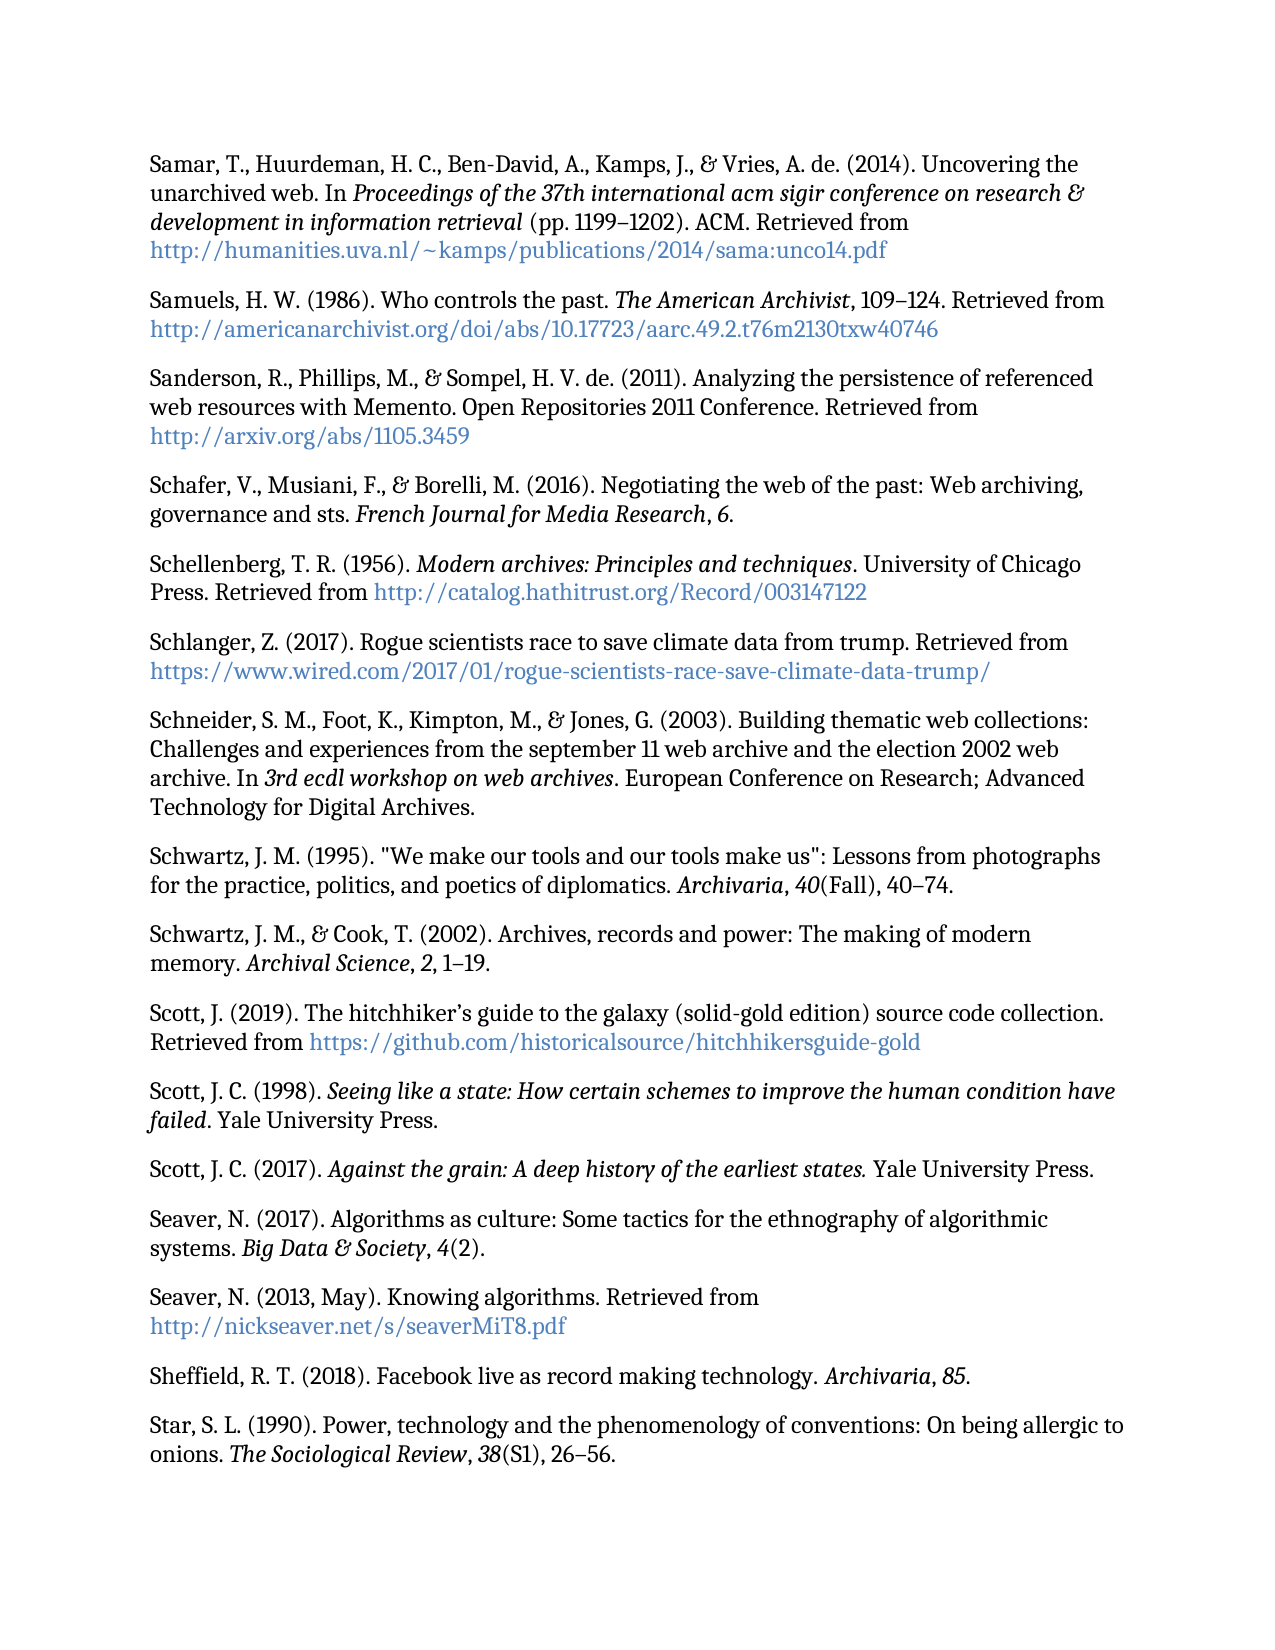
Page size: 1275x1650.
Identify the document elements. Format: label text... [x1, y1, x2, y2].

text Scott, J. (2019). The hitchhiker’s guide to the galaxy (solid-gold edition) source code collection. Retrieved from https://github.com/historicalsource/hitchhikersguide-gold [150, 999, 1125, 1056]
text Seaver, N. (2013, May). Knowing algorithms. Retrieved from http://nickseaver.net/s/seaverMiT8.pdf [150, 1283, 1125, 1341]
text Star, S. L. (1990). Power, technology and the phenomenology of conventions: On being allergic to onions. The Sociological Review, 38(S1), 26–56. [150, 1411, 1125, 1469]
text Sanderson, R., Phillips, M., & Sompel, H. V. de. (2011). Analyzing the persistence of referenced web resources with Memento. Open Repositories 2011 Conference. Retrieved from http://arxiv.org/abs/1105.3459 [150, 364, 1125, 450]
text Schlanger, Z. (2017). Rogue scientists race to save climate data from trump. Retrieved from https://www.wired.com/2017/01/rogue-scientists-race-save-climate-data-trump/ [150, 628, 1125, 685]
text Samuels, H. W. (1986). Who controls the past. The American Archivist, 109–124. Retrieved from http://americanarchivist.org/doi/abs/10.17723/aarc.49.2.t76m2130txw40746 [150, 286, 1125, 343]
text Scott, J. C. (1998). Seeing like a state: How certain schemes to improve the human condition have failed. Yale University Press. [150, 1077, 1125, 1134]
text Schwartz, J. M. (1995). "We make our tools and our tools make us": Lessons from photographs for the practice, politics, and poetics of diplomatics. Archivaria, 40(Fall), 40–74. [150, 842, 1125, 899]
text Schafer, V., Musiani, F., & Borelli, M. (2016). Negotiating the web of the past: Web archiving, governance and sts. French Journal for Media Research, 6. [150, 471, 1125, 529]
text Schneider, S. M., Foot, K., Kimpton, M., & Jones, G. (2003). Building thematic web collections: Challenges and experiences from the september 11 web archive and the election 2002 web archive. In 3rd ecdl workshop on web archives. European Conference on Research; Advanced Technology for Digital Archives. [150, 706, 1125, 821]
text Schwartz, J. M., & Cook, T. (2002). Archives, records and power: The making of modern memory. Archival Science, 2, 1–19. [150, 920, 1125, 978]
text Seaver, N. (2017). Algorithms as culture: Some tactics for the ethnography of algorithmic systems. Big Data & Society, 4(2). [150, 1205, 1125, 1262]
text Sheffield, R. T. (2018). Facebook live as record making technology. Archivaria, 85. [150, 1362, 1125, 1390]
text Samar, T., Huurdeman, H. C., Ben-David, A., Kamps, J., & Vries, A. de. (2014). Uncovering the unarchived web. In Proceedings of the 37th international acm sigir conference on research & development in information retrieval (pp. 1199–1202). ACM. Retrieved from http://humanities.uva.nl/~kamps/publications/2014/sama:unco14.pdf [150, 150, 1125, 265]
text Schellenberg, T. R. (1956). Modern archives: Principles and techniques. University of Chicago Press. Retrieved from http://catalog.hathitrust.org/Record/003147122 [150, 549, 1125, 607]
text Scott, J. C. (2017). Against the grain: A deep history of the earliest states. Yale University Press. [150, 1155, 1125, 1184]
